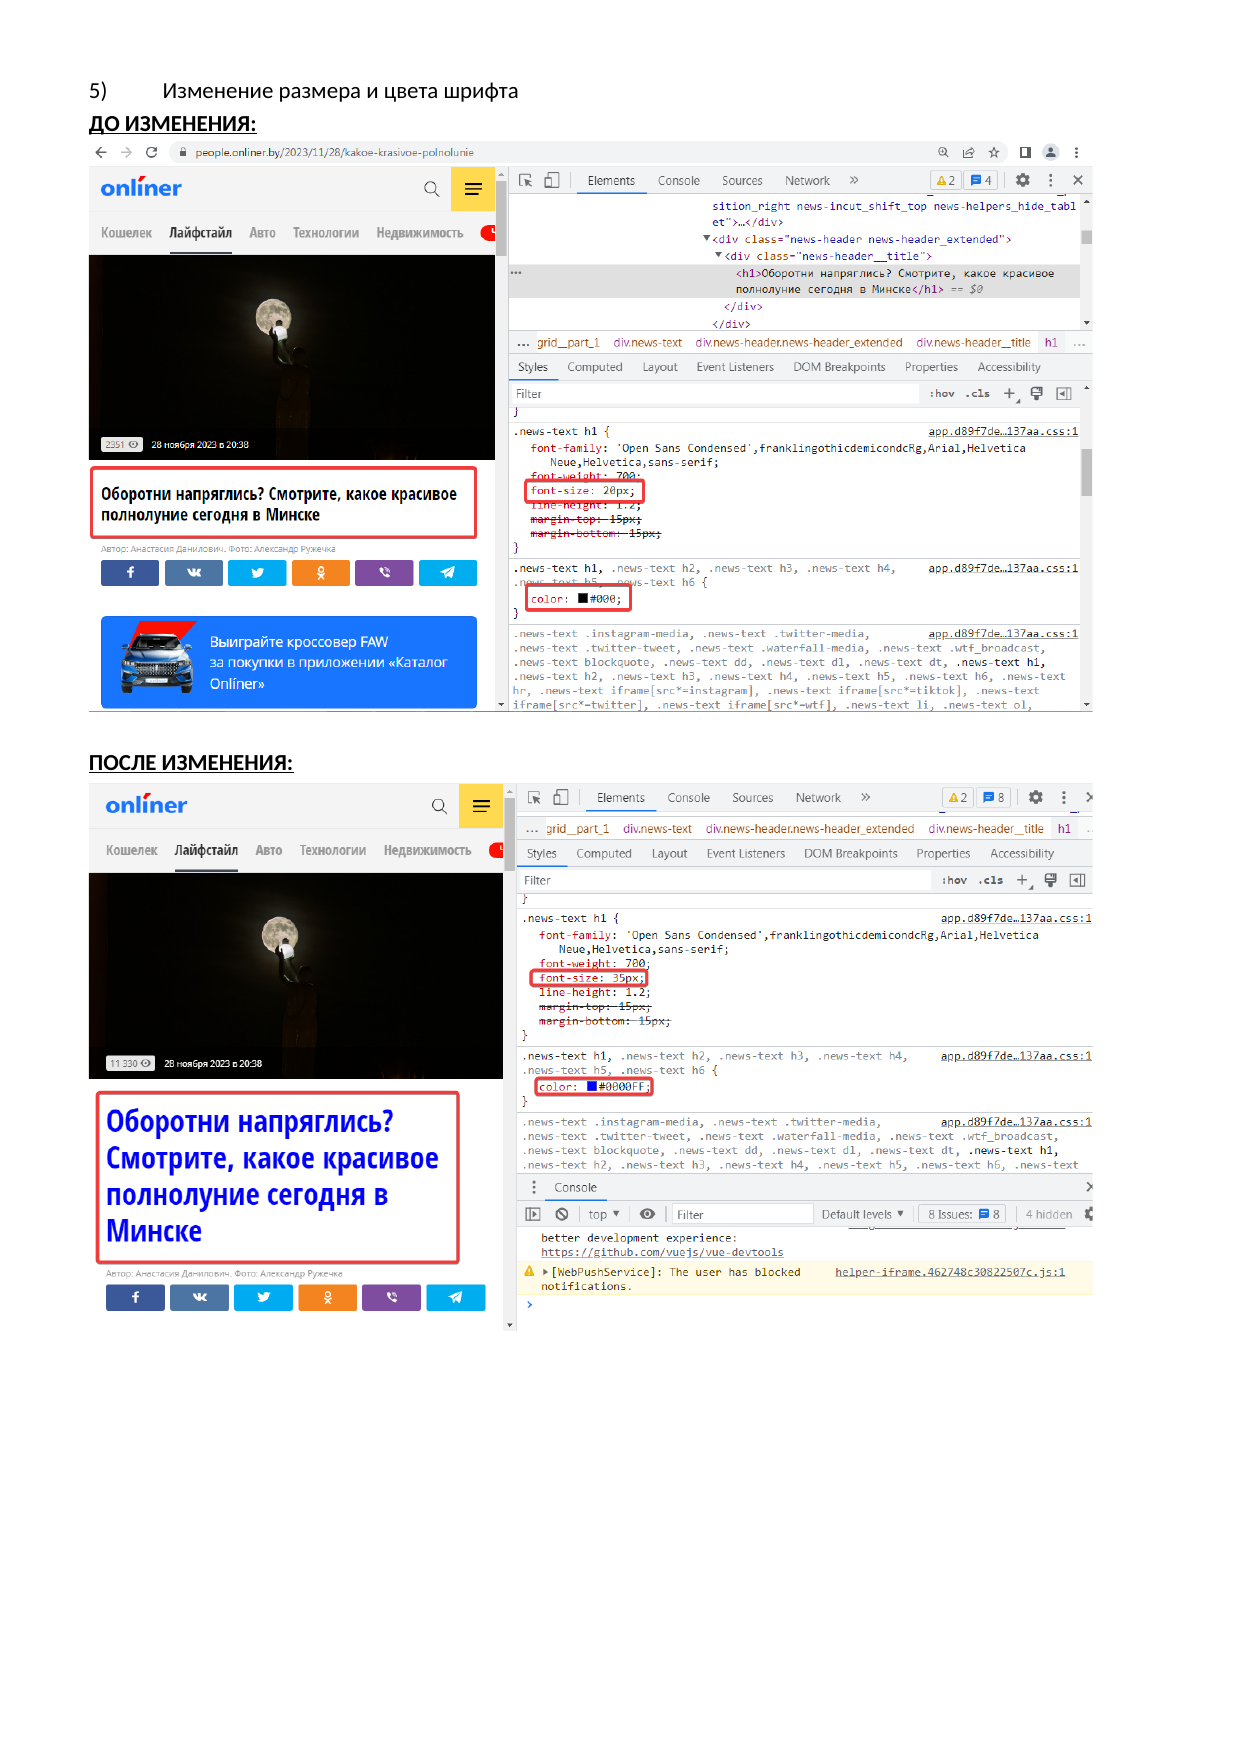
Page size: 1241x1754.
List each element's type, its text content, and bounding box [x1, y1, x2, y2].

list Изменение размера и цвета шрифта [89, 77, 1181, 104]
picture [88, 780, 1093, 1331]
list ДО ИЗМЕНЕНИЯ: [89, 109, 1181, 137]
picture [88, 141, 1093, 712]
list ПОСЛЕ ИЗМЕНЕНИЯ: [89, 748, 1181, 776]
